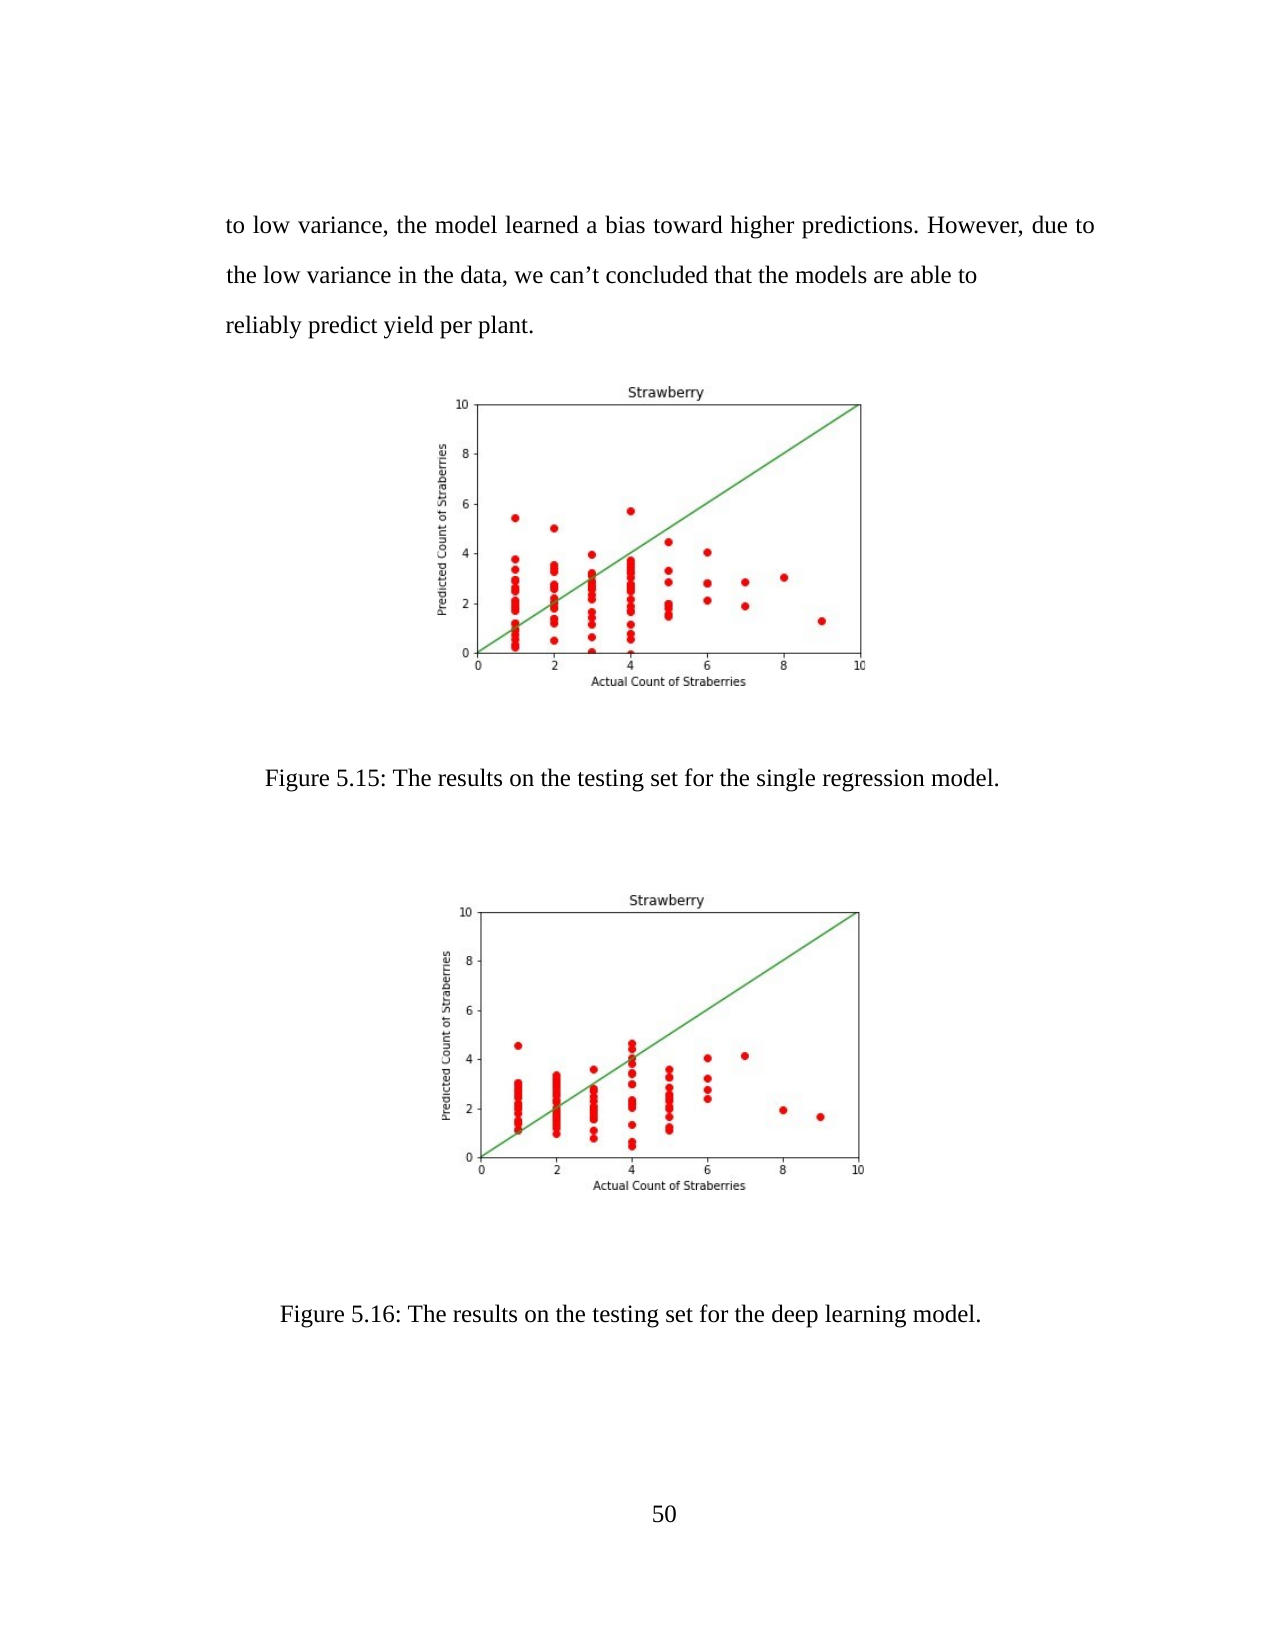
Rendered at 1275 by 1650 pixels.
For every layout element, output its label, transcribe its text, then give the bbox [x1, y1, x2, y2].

picture [441, 894, 864, 1190]
text Figure 5.16: The results on the testing set for the deep learning model. [279, 1299, 1097, 1328]
text Figure 5.15: The results on the testing set for the single regression model. [264, 763, 1097, 792]
picture [437, 386, 866, 686]
text to low variance, the model learned a bias toward higher predictions. However, due to the low variance in the data, we can’t concluded that the models are able to [225, 211, 1097, 289]
text reliably predict yield per plant. [225, 310, 1097, 339]
